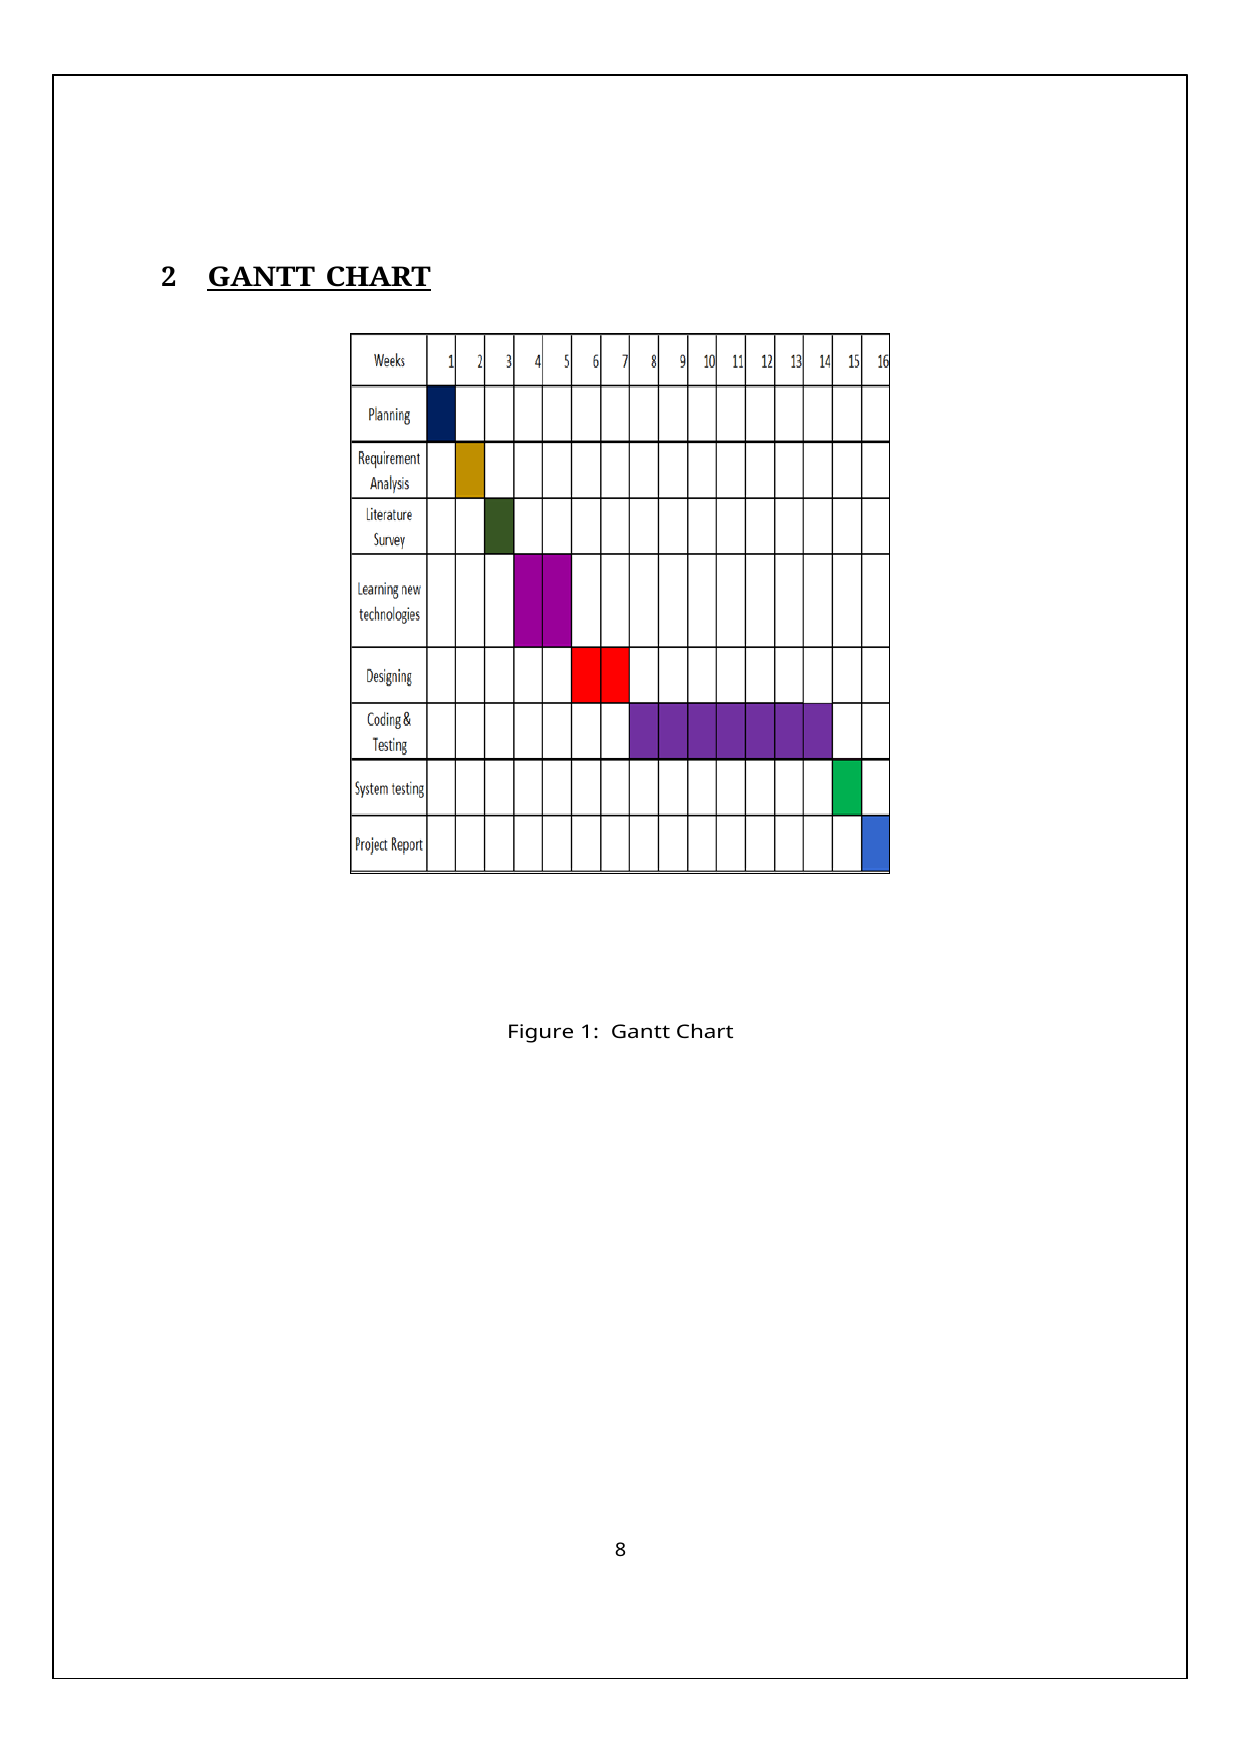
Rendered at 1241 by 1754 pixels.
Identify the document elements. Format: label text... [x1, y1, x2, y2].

subtitle GANTT CHART [161, 258, 1198, 295]
text 8 [150, 1536, 1090, 1562]
text Figure 1: Gantt Chart [425, 1019, 815, 1044]
picture [351, 334, 889, 873]
